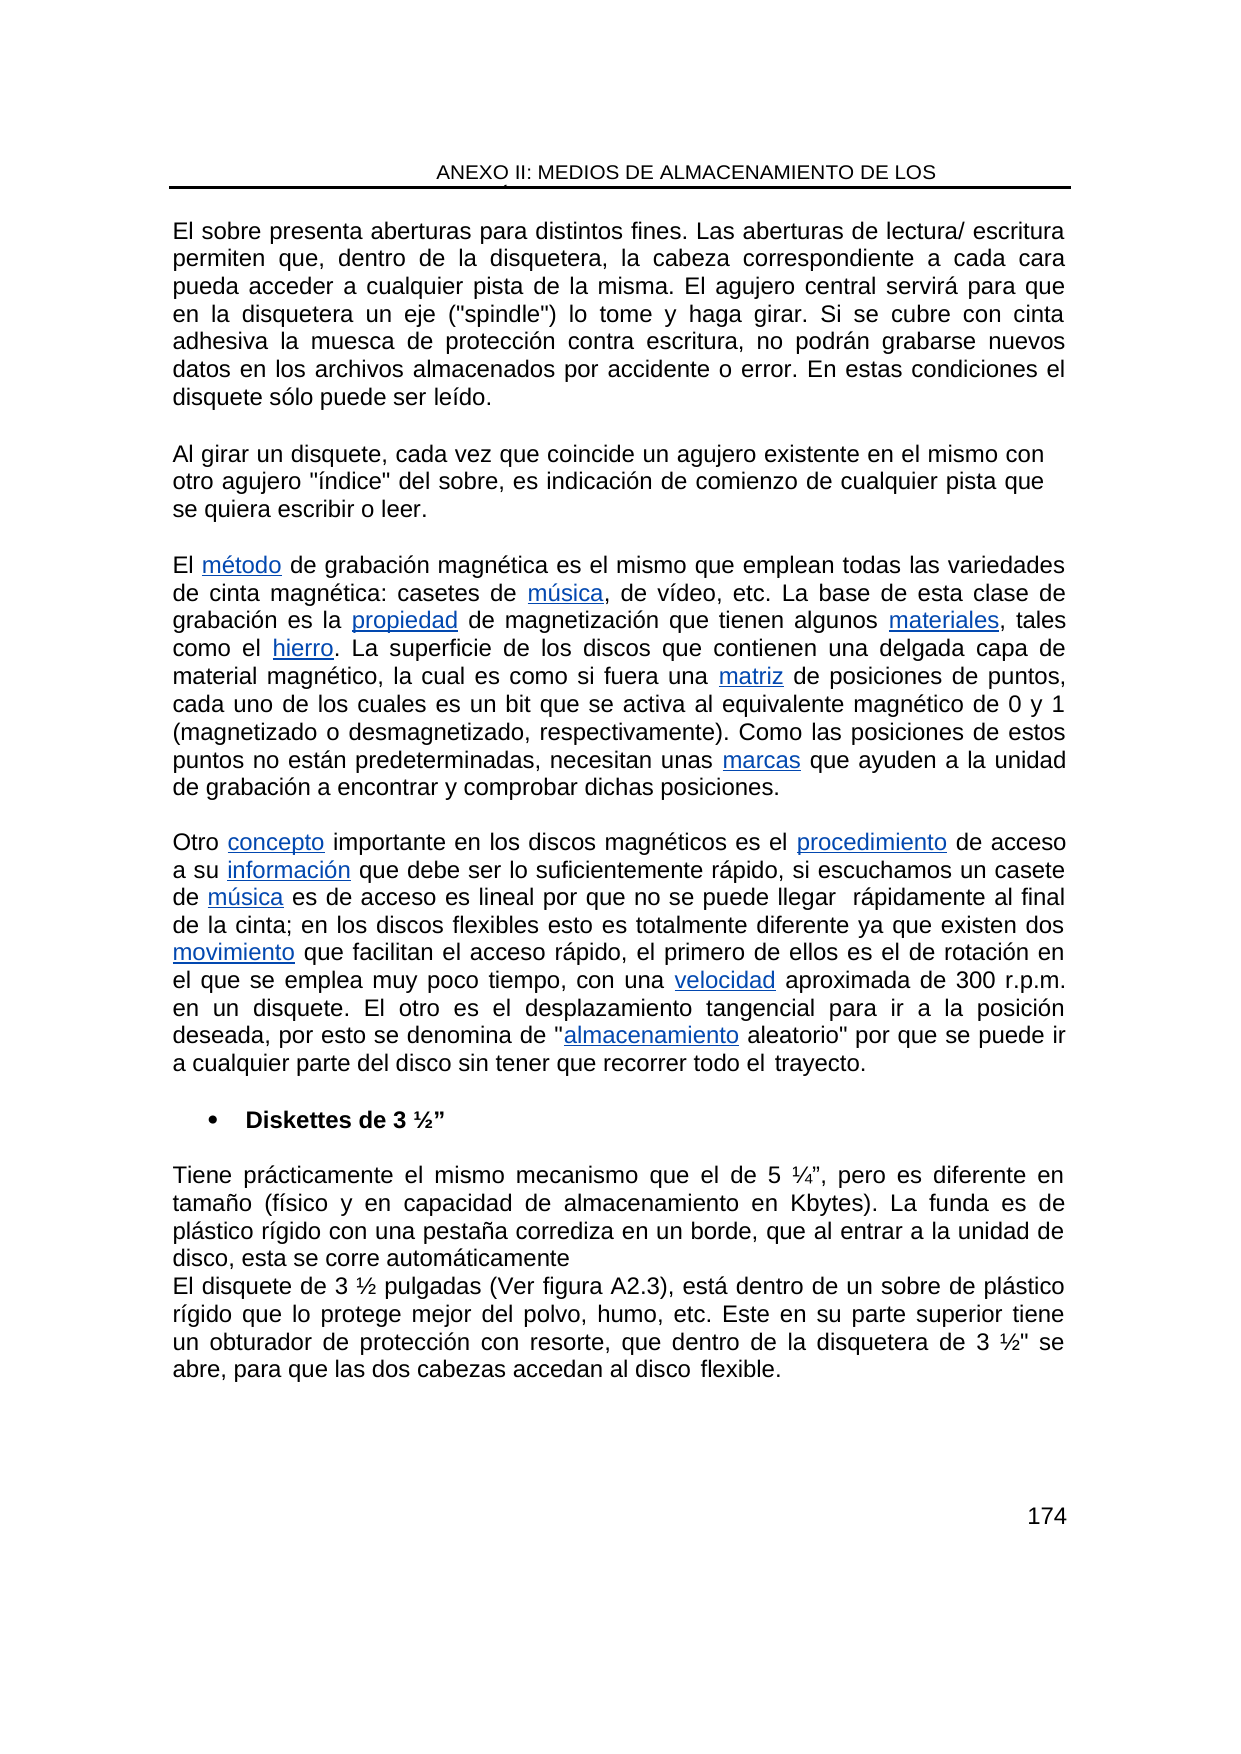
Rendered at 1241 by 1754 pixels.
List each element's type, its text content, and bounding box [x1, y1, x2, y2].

text Al girar un disquete, cada vez que coincide un agujero existente en el mismo con otro agujero "índice" del sobre, es indicación de comienzo de cualquier pista que se quiera escribir o leer. [172, 439, 1046, 522]
text El sobre presenta aberturas para distintos fines. Las aberturas de lectura/ escritura permiten que, dentro de la disquetera, la cabeza correspondiente a cada cara pueda acceder a cualquier pista de la misma. El agujero central servirá para que en la disquetera un eje ("spindle") lo tome y haga girar. Si se cubre con cinta adhesiva la muesca de protección contra escritura, no podrán grabarse nuevos datos en los archivos almacenados por accidente o error. En estas condiciones el disquete sólo puede ser leído. [172, 217, 1067, 410]
subtitle Diskettes de 3 ½” [209, 1106, 1123, 1133]
text Otro concepto importante en los discos magnéticos es el procedimiento de acceso a su información que debe ser lo suficientemente rápido, si escuchamos un casete de música es de acceso es lineal por que no se puede llegar rápidamente al final de la cinta; en los discos flexibles esto es totalmente diferente ya que existen dos movimiento que facilitan el acceso rápido, el primero de ellos es el de rotación en el que se emplea muy poco tiempo, con una velocidad aproximada de 300 r.p.m. en un disquete. El otro es el desplazamiento tangencial para ir a la posición deseada, por esto se denomina de "almacenamiento aleatorio" por que se puede ir a cualquier parte del disco sin tener que recorrer todo el trayecto. [172, 828, 1067, 1076]
text Tiene prácticamente el mismo mecanismo que el de 5 ¼”, pero es diferente en tamaño (físico y en capacidad de almacenamiento en Kbytes). La funda es de plástico rígido con una pestaña corrediza en un borde, que al entrar a la unidad de disco, esta se corre automáticamente [172, 1161, 1066, 1272]
text El disquete de 3 ½ pulgadas (Ver figura A2.3), está dentro de un sobre de plástico rígido que lo protege mejor del polvo, humo, etc. Este en su parte superior tiene un obturador de protección con resorte, que dentro de la disquetera de 3 ½" se abre, para que las dos cabezas accedan al disco flexible. [172, 1272, 1067, 1383]
text El método de grabación magnética es el mismo que emplean todas las variedades de cinta magnética: casetes de música, de vídeo, etc. La base de esta clase de grabación es la propiedad de magnetización que tienen algunos materiales, tales como el hierro. La superficie de los discos que contienen una delgada capa de material magnético, la cual es como si fuera una matriz de posiciones de puntos, cada uno de los cuales es un bit que se activa al equivalente magnético de 0 y 1 (magnetizado o desmagnetizado, respectivamente). Como las posiciones de estos puntos no están predeterminadas, necesitan unas marcas que ayuden a la unidad de grabación a encontrar y comprobar dichas posiciones. [172, 551, 1067, 801]
